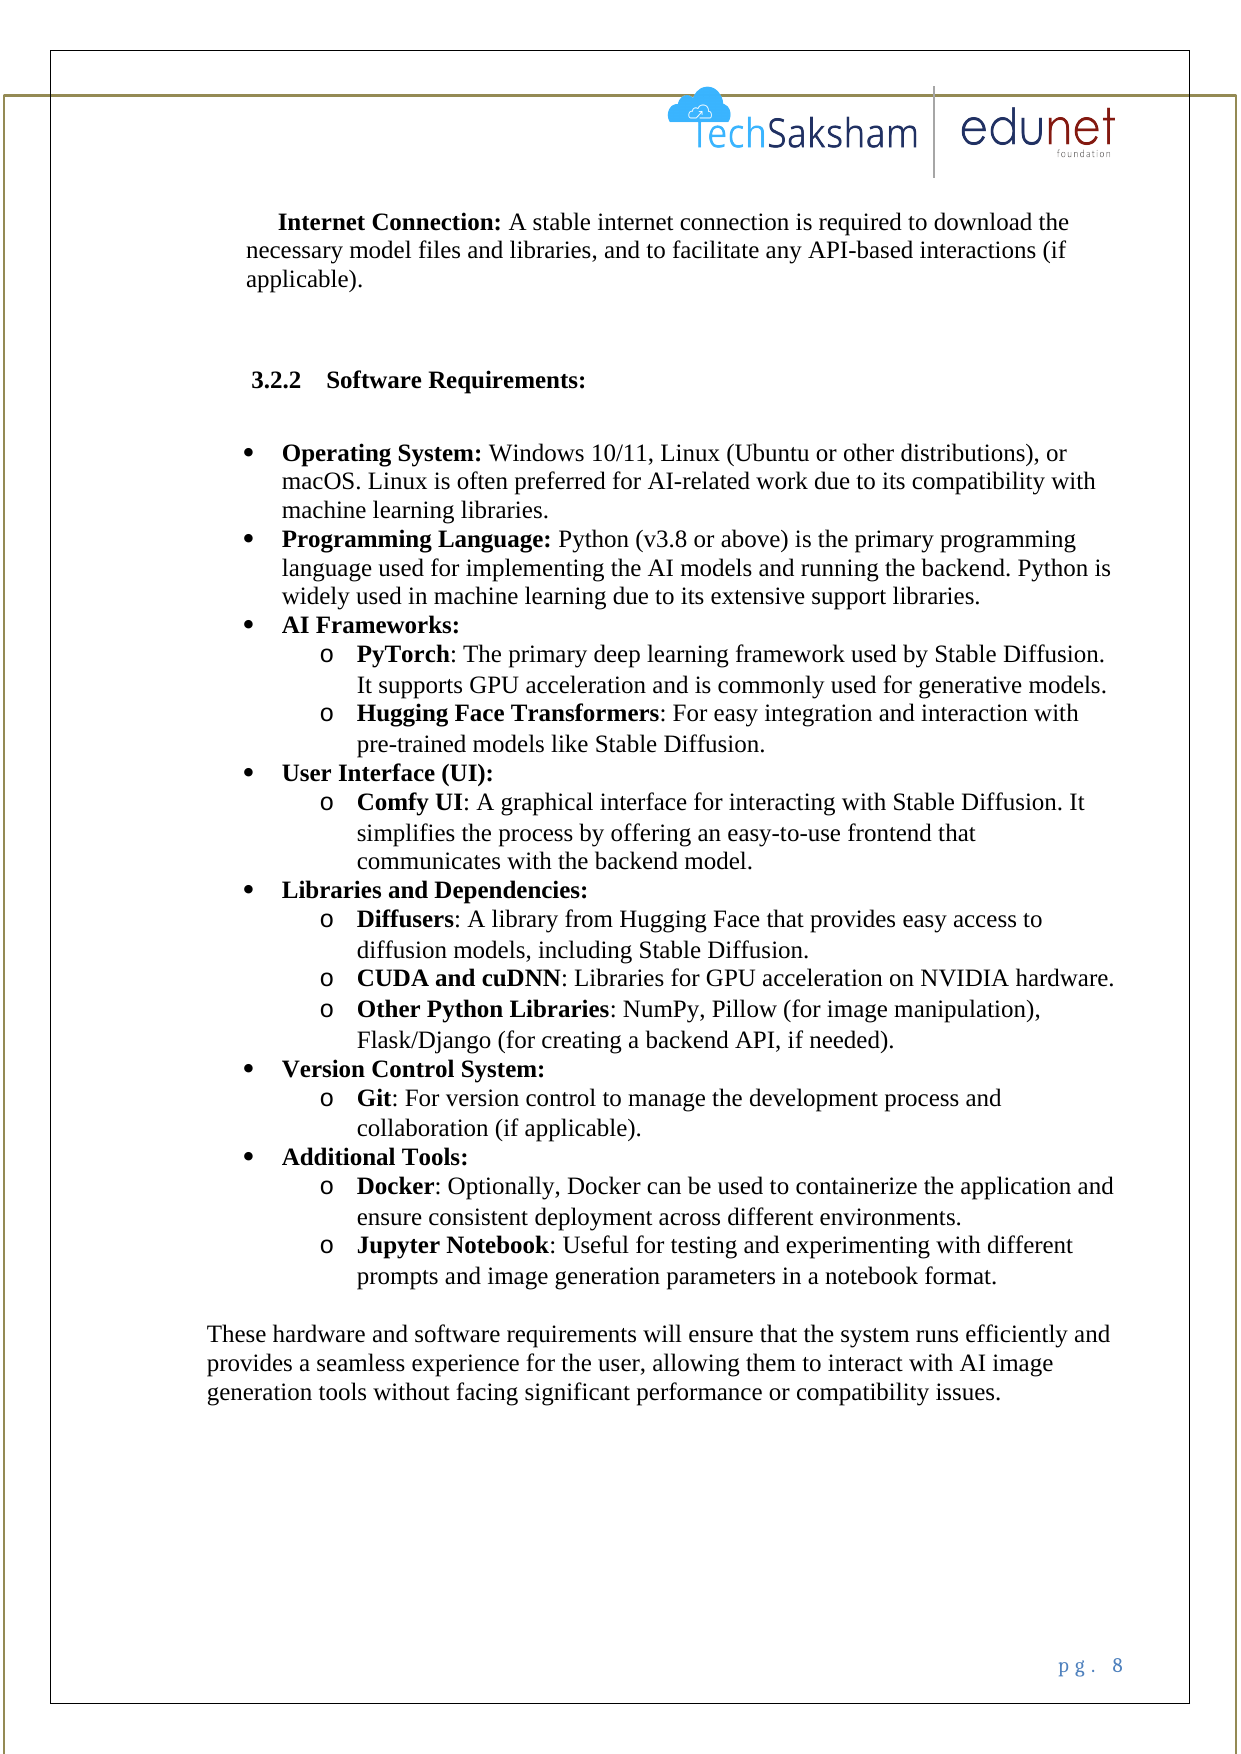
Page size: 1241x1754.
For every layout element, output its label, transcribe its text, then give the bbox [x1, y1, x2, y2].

list Programming Language: Python (v3.8 or above) is the primary programming language used for implementing the AI models and running the backend. Python is widely used in machine learning due to its extensive support libraries. [244, 524, 1122, 610]
list AI Frameworks: [244, 610, 1122, 639]
list Jupyter Notebook: Useful for testing and experimenting with different prompts and image generation parameters in a notebook format. [319, 1231, 1122, 1290]
list Git: For version control to manage the development process and collaboration (if applicable). [319, 1083, 1122, 1142]
list Version Control System: [244, 1054, 1122, 1083]
list Libraries and Dependencies: [244, 875, 1122, 904]
list Software Requirements: [251, 365, 1122, 394]
list Operating System: Windows 10/11, Linux (Ubuntu or other distributions), or macOS. Linux is often preferred for AI-related work due to its compatibility with machine learning libraries. [244, 438, 1122, 524]
list Comfy UI: A graphical interface for interacting with Stable Diffusion. It simplifies the process by offering an easy-to-use frontend that communicates with the backend model. [319, 787, 1122, 875]
list Diffusers: A library from Hugging Face that provides easy access to diffusion models, including Stable Diffusion. [319, 904, 1122, 963]
list Docker: Optionally, Docker can be used to containerize the application and ensure consistent deployment across different environments. [319, 1171, 1122, 1231]
text These hardware and software requirements will ensure that the system runs efficiently and provides a seamless experience for the user, allowing them to interact with AI image generation tools without facing significant performance or compatibility issues. [207, 1319, 1122, 1406]
text  Internet Connection: A stable internet connection is required to download the necessary model files and libraries, and to facilitate any API-based interactions (if applicable). [246, 207, 1122, 293]
list User Interface (UI): [244, 758, 1122, 787]
list Additional Tools: [244, 1142, 1122, 1171]
list CUDA and cuDNN: Libraries for GPU acceleration on NVIDIA hardware. [319, 963, 1122, 994]
picture [662, 79, 923, 154]
list Hugging Face Transformers: For easy integration and interaction with pre-trained models like Stable Diffusion. [319, 698, 1122, 758]
picture [955, 100, 1122, 164]
list PyTorch: The primary deep learning framework used by Stable Diffusion. It supports GPU acceleration and is commonly used for generative models. [319, 639, 1122, 698]
list Other Python Libraries: NumPy, Pillow (for image manipulation), Flask/Django (for creating a backend API, if needed). [319, 994, 1122, 1054]
